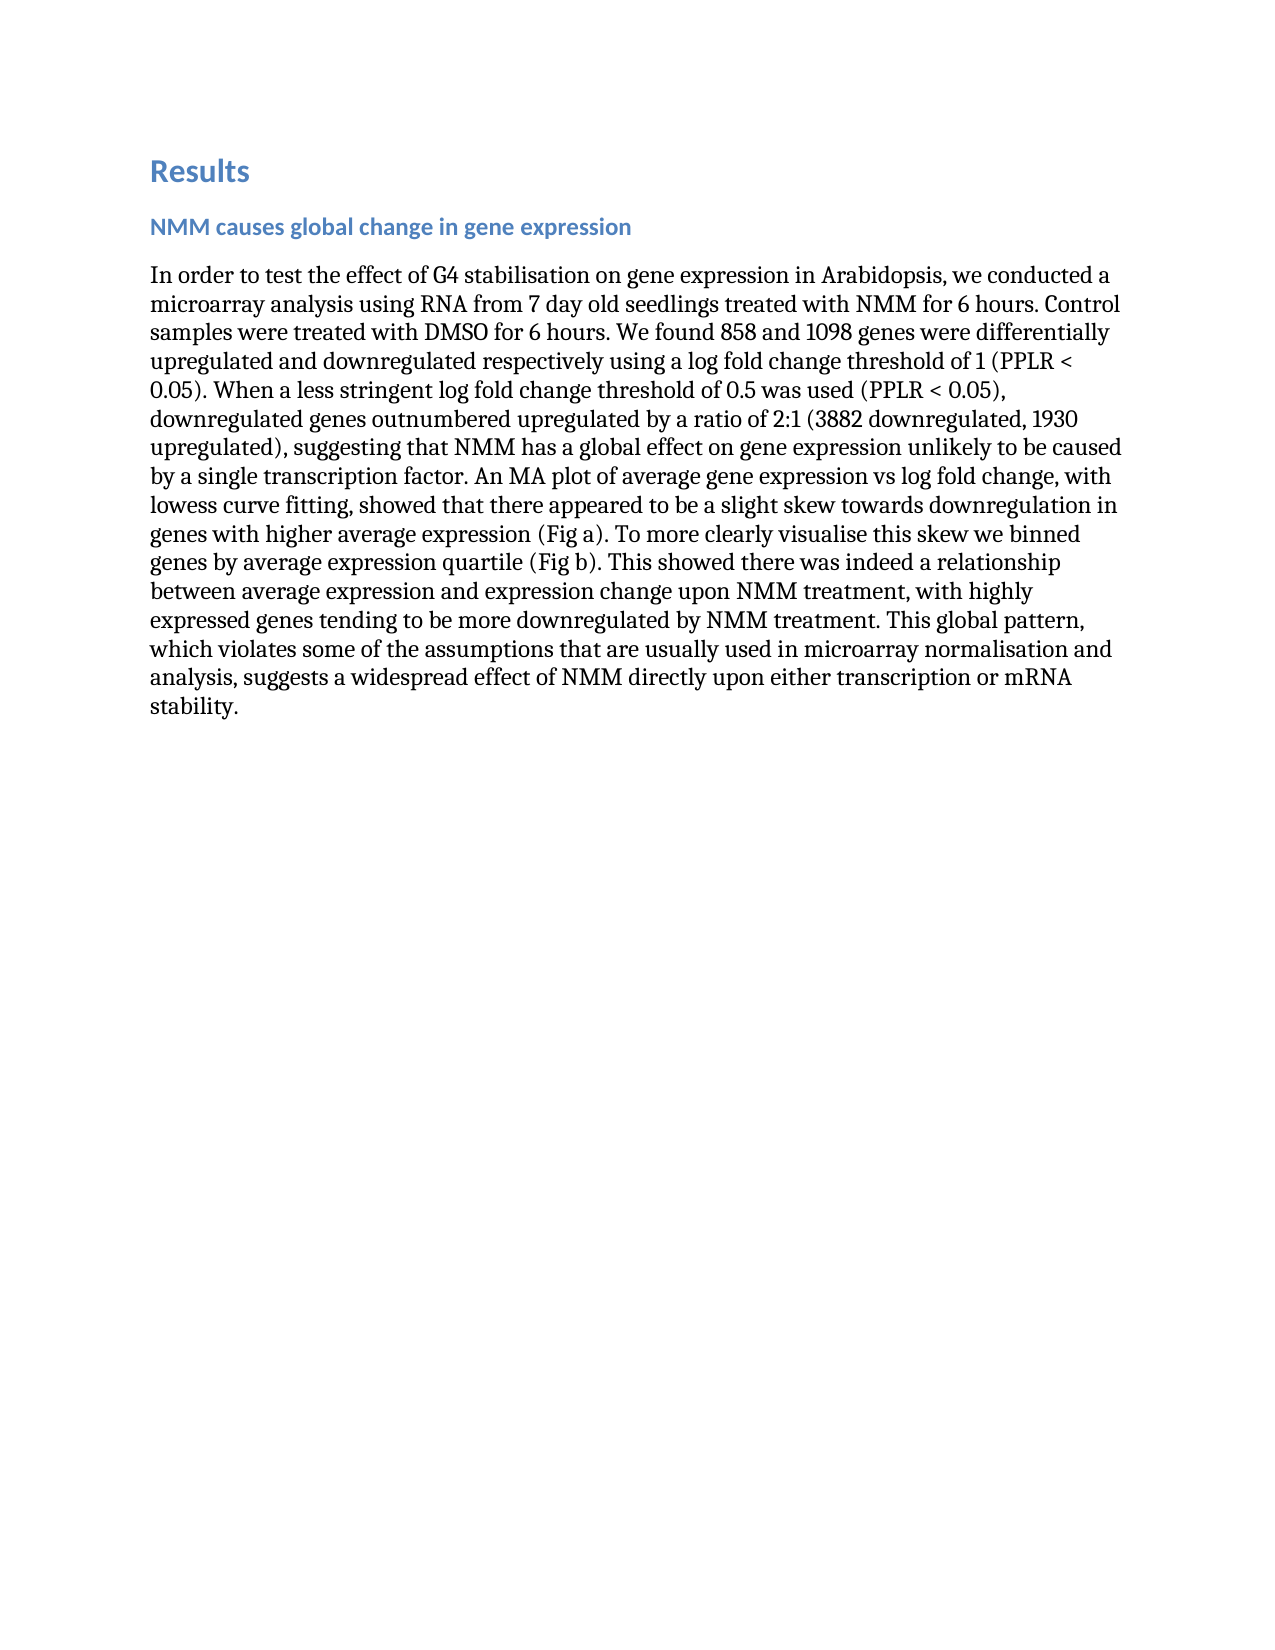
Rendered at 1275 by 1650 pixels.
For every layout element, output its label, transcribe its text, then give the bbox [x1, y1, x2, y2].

subtitle NMM causes global change in gene expression [150, 212, 1125, 242]
text In order to test the effect of G4 stabilisation on gene expression in Arabidopsis, we conducted a microarray analysis using RNA from 7 day old seedlings treated with NMM for 6 hours. Control samples were treated with DMSO for 6 hours. We found 858 and 1098 genes were differentially upregulated and downregulated respectively using a log fold change threshold of 1 (PPLR < 0.05). When a less stringent log fold change threshold of 0.5 was used (PPLR < 0.05), downregulated genes outnumbered upregulated by a ratio of 2:1 (3882 downregulated, 1930 upregulated), suggesting that NMM has a global effect on gene expression unlikely to be caused by a single transcription factor. An MA plot of average gene expression vs log fold change, with lowess curve fitting, showed that there appeared to be a slight skew towards downregulation in genes with higher average expression (Fig a). To more clearly visualise this skew we binned genes by average expression quartile (Fig b). This showed there was indeed a relationship between average expression and expression change upon NMM treatment, with highly expressed genes tending to be more downregulated by NMM treatment. This global pattern, which violates some of the assumptions that are usually used in microarray normalisation and analysis, suggests a widespread effect of NMM directly upon either transcription or mRNA stability. [150, 261, 1125, 721]
subtitle Results [150, 150, 1125, 191]
